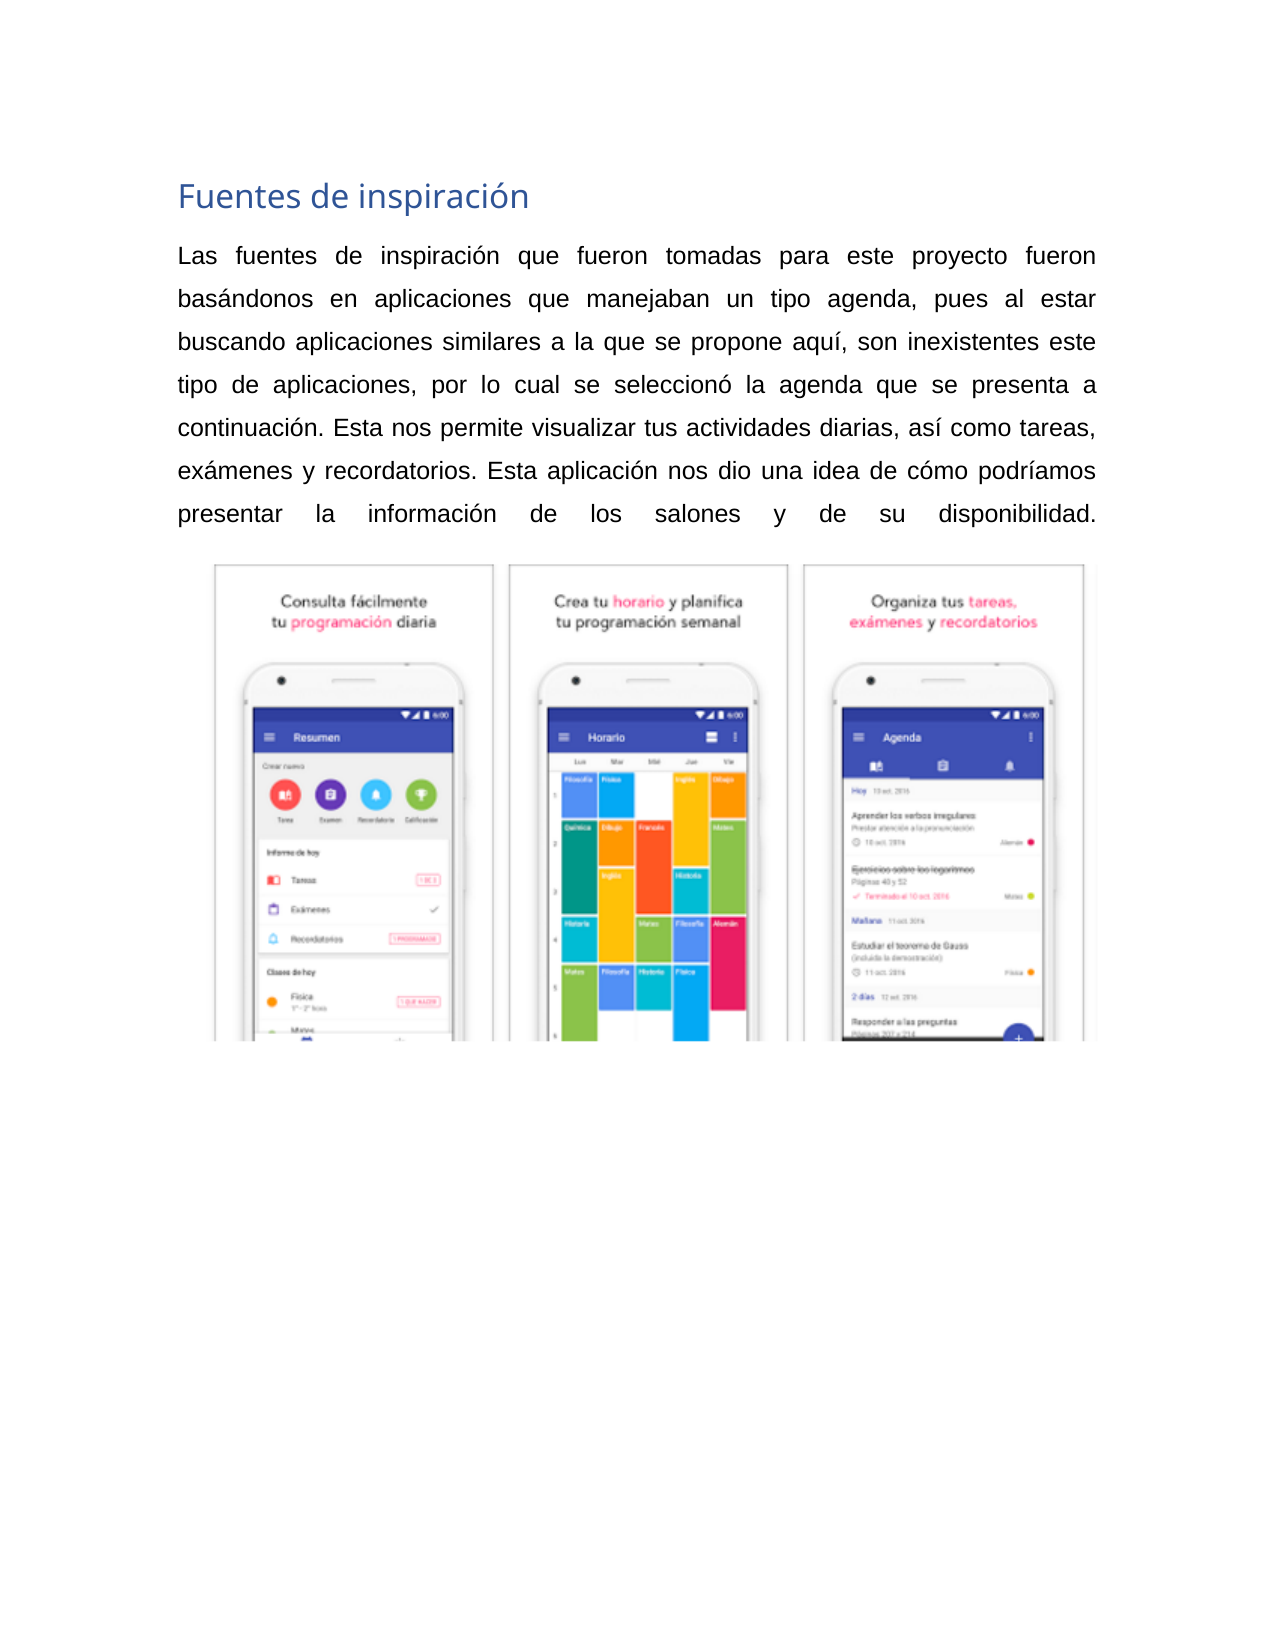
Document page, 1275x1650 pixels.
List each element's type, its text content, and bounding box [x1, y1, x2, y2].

subtitle Fuentes de inspiración [177, 173, 1098, 218]
text Las fuentes de inspiración que fueron tomadas para este proyecto fueron basándonos en aplicaciones que manejaban un tipo agenda, pues al estar buscando aplicaciones similares a la que se propone aquí, son inexistentes este tipo de aplicaciones, por lo cual se seleccionó la agenda que se presenta a continuación. Esta nos permite visualizar tus actividades diarias, así como tareas, exámenes y recordatorios. Esta aplicación nos dio una idea de cómo podríamos presentar la información de los salones y de su disponibilidad. [177, 241, 1098, 542]
picture [177, 542, 1098, 1064]
